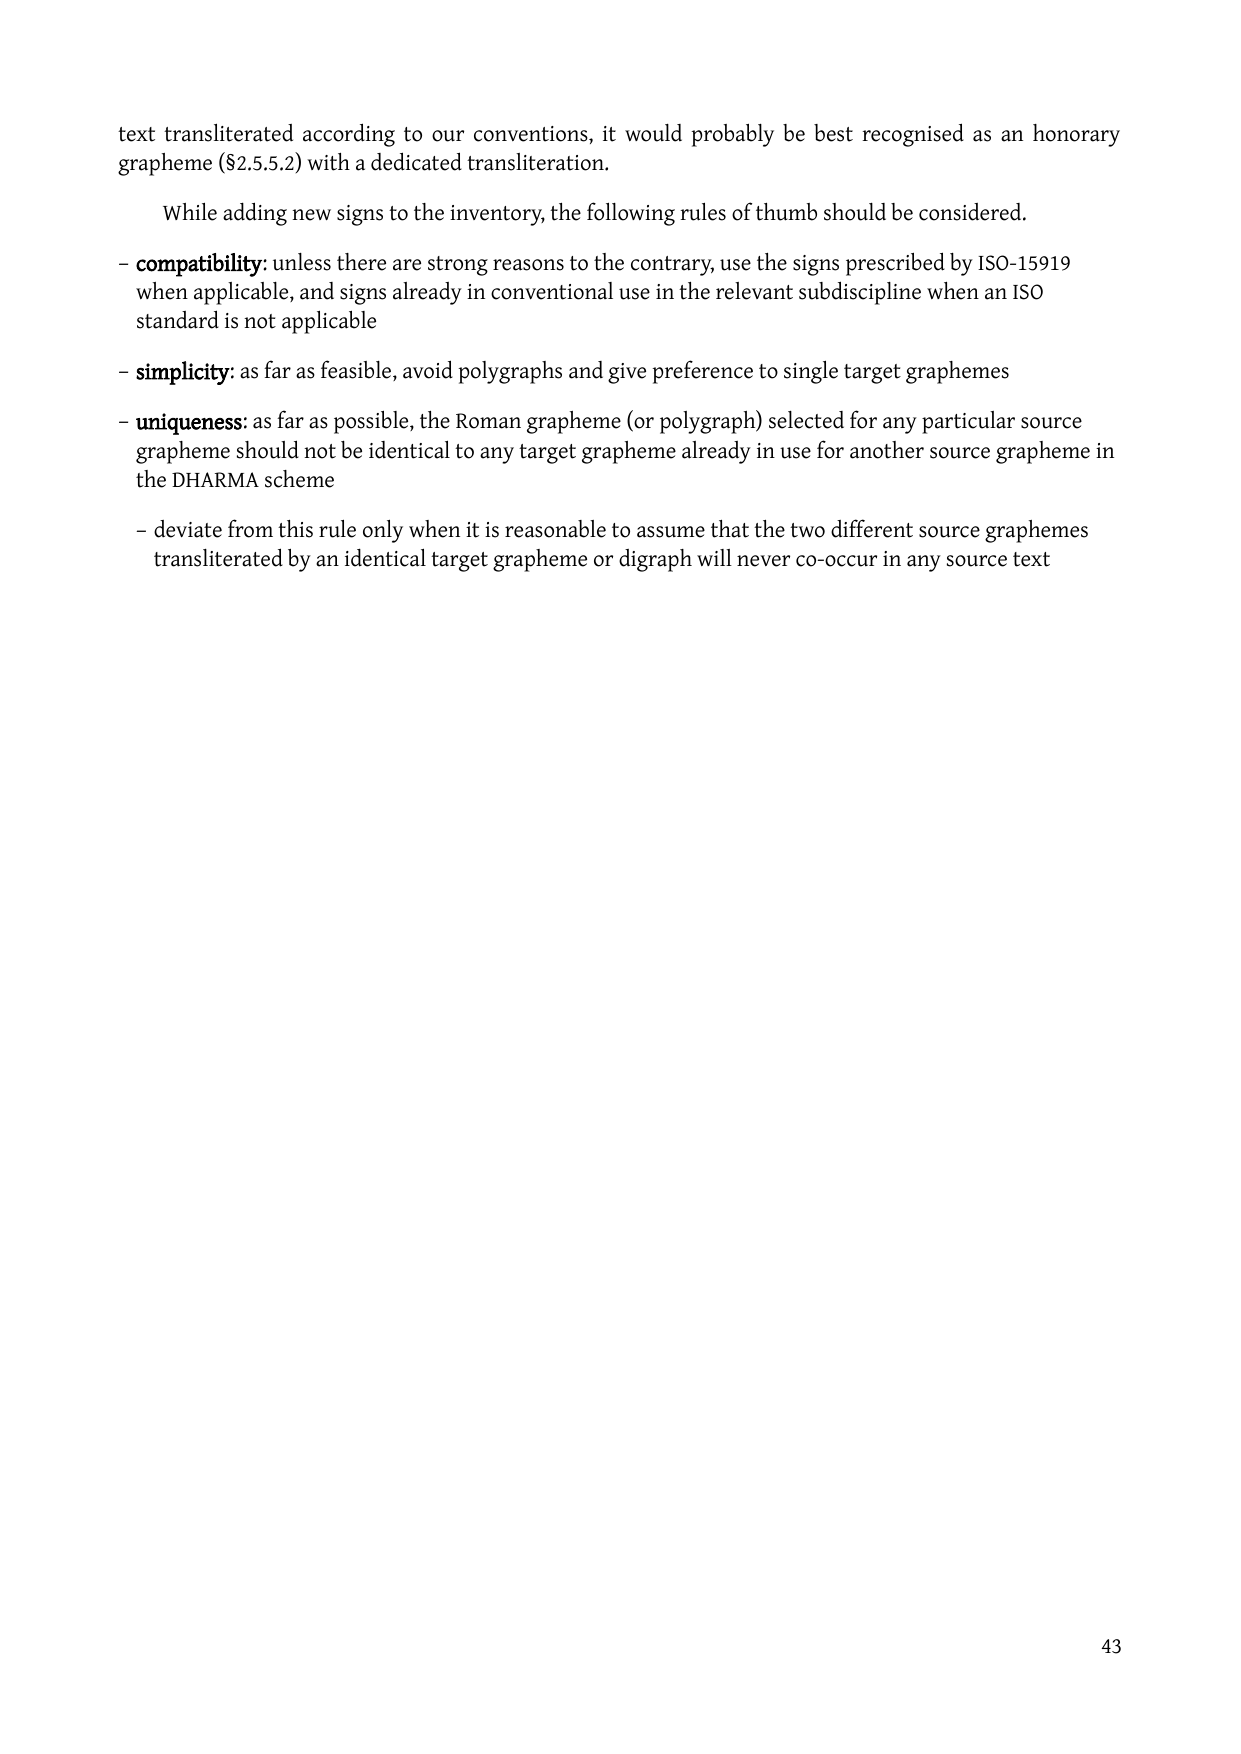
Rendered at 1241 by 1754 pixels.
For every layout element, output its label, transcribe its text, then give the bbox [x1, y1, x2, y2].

list uniqueness: as far as possible, the Roman grapheme (or polygraph) selected for any particular source grapheme should not be identical to any target grapheme already in use for another source grapheme in the DHARMA scheme [118, 406, 1122, 493]
list simplicity: as far as feasible, avoid polygraphs and give preference to single target graphemes [118, 356, 1122, 385]
list deviate from this rule only when it is reasonable to assume that the two different source graphemes transliterated by an identical target grapheme or digraph will never co-occur in any source text [136, 514, 1122, 572]
list compatibility: unless there are strong reasons to the contrary, use the signs prescribed by ISO-15919 when applicable, and signs already in conventional use in the relevant subdiscipline when an ISO standard is not applicable [118, 247, 1122, 335]
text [118, 118, 1122, 176]
text While adding new signs to the inventory, the following rules of thumb should be considered. [118, 197, 1122, 226]
